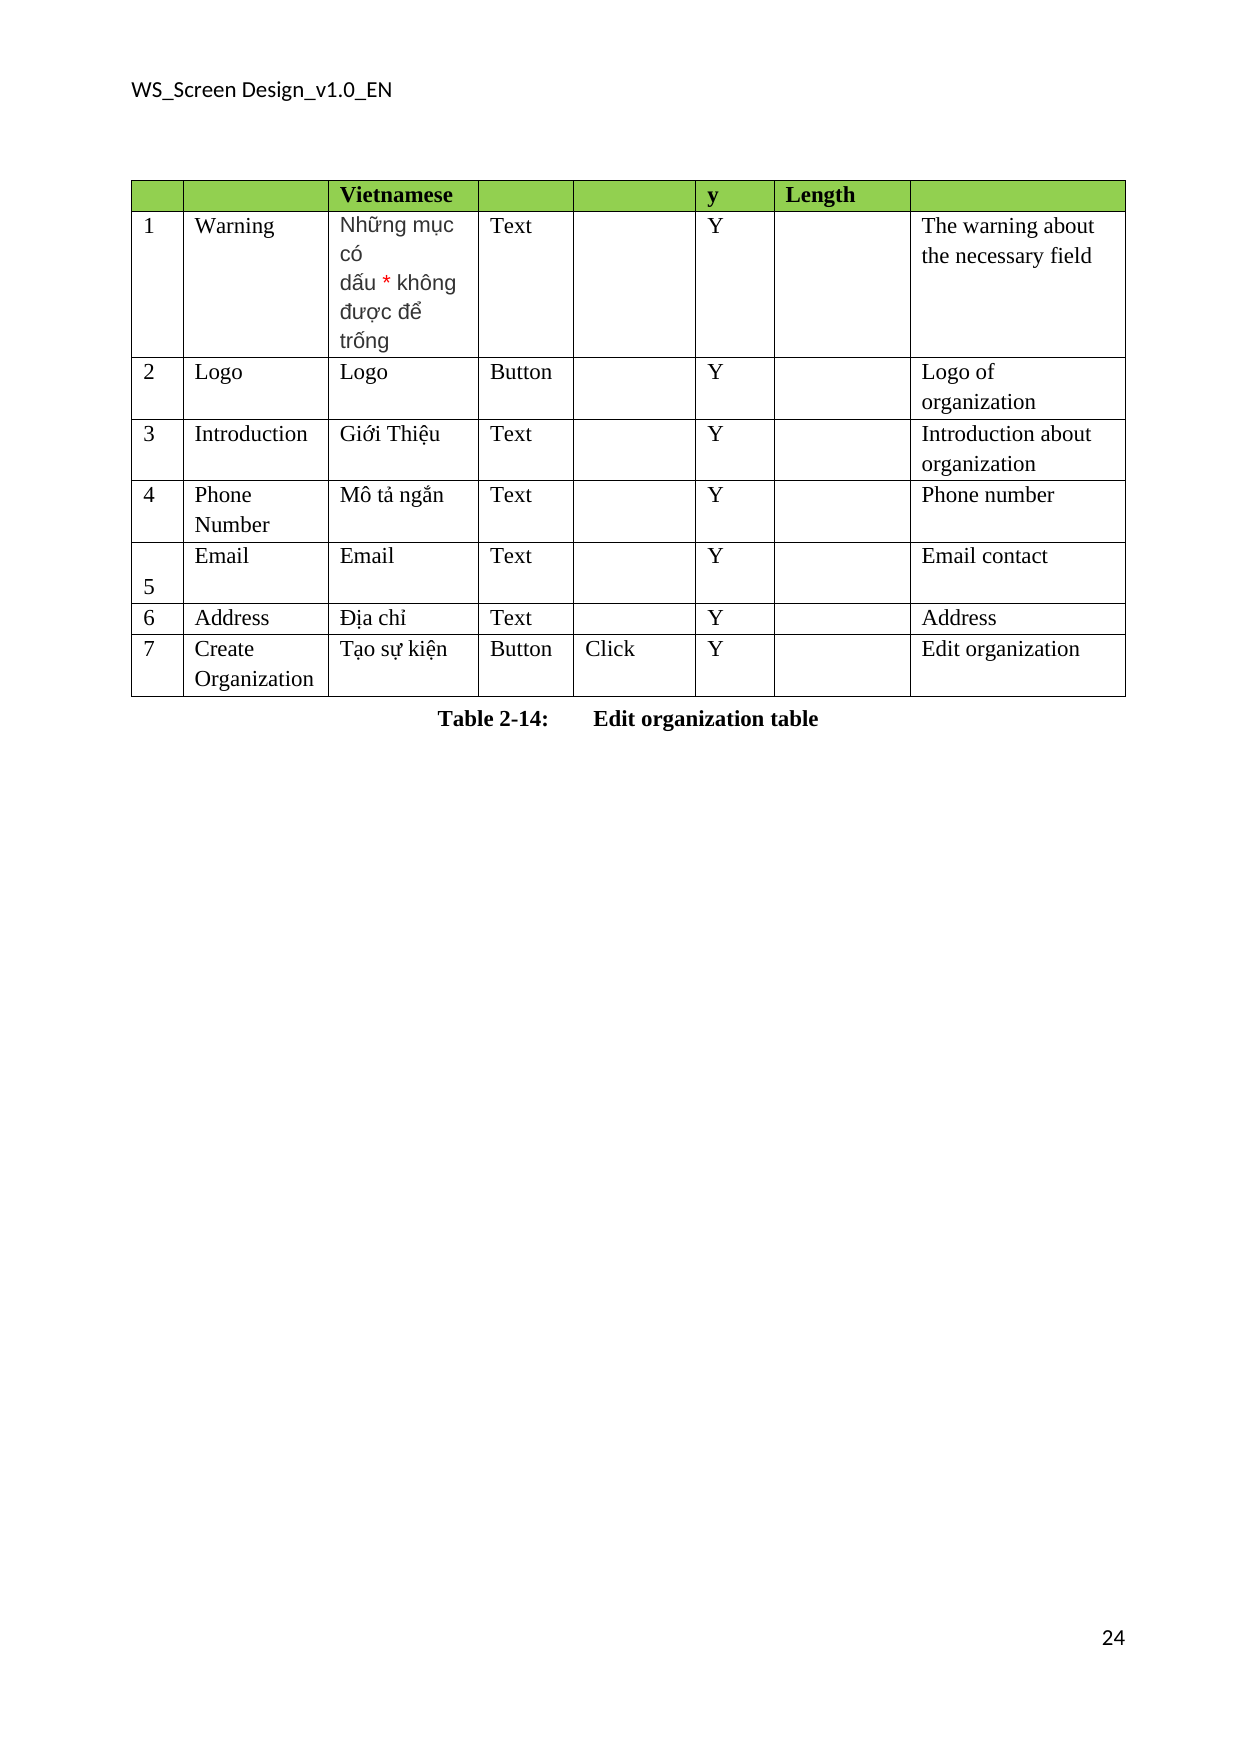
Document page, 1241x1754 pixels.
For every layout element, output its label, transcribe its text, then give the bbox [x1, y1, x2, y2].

table_cell Text [479, 420, 573, 480]
table_cell Introduction [184, 420, 328, 480]
table_header Description [911, 181, 1125, 211]
table_cell Text [479, 481, 573, 542]
table_cell Y [696, 635, 774, 696]
table_cell Email [184, 543, 328, 603]
table_cell 7 [132, 635, 183, 696]
table_cell Y [696, 481, 774, 542]
table_cell Y [696, 212, 774, 357]
table_cell [775, 543, 910, 603]
table_cell 1 [132, 212, 183, 357]
table_cell Tạo sự kiện [329, 635, 478, 696]
table_cell [574, 604, 695, 634]
table_cell Địa chỉ [329, 604, 478, 634]
table_cell [775, 358, 910, 419]
table_cell Text [479, 543, 573, 603]
table_cell Y [696, 543, 774, 603]
table_cell Text [479, 604, 573, 634]
table_cell [775, 420, 910, 480]
table_cell Y [696, 420, 774, 480]
table_cell [574, 481, 695, 542]
table_cell Introduction about organization [911, 420, 1125, 480]
table_cell Warning [184, 212, 328, 357]
table_cell [574, 543, 695, 603]
table_cell Những mục có dấu * không được để trống [329, 212, 478, 357]
table_cell Phone Number [184, 481, 328, 542]
table_cell Y [696, 358, 774, 419]
table_cell 2 [132, 358, 183, 419]
table_header Field name [184, 181, 328, 211]
table_cell [775, 481, 910, 542]
text Edit organization table [131, 705, 1125, 731]
table_cell Mô tả ngắn [329, 481, 478, 542]
table_cell 3 [132, 420, 183, 480]
table_cell [574, 212, 695, 357]
table_cell Edit organization [911, 635, 1125, 696]
table_cell Email contact [911, 543, 1125, 603]
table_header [329, 181, 478, 211]
table_cell Logo of organization [911, 358, 1125, 419]
table_cell [775, 604, 910, 634]
table_header Mandatory [696, 181, 774, 211]
table_cell 4 [132, 481, 183, 542]
table_cell [775, 212, 910, 357]
table_cell Logo [329, 358, 478, 419]
table_cell Y [696, 604, 774, 634]
table_cell [574, 358, 695, 419]
table_cell The warning about the necessary field [911, 212, 1125, 357]
table_header Type [479, 181, 573, 211]
table_cell [775, 635, 910, 696]
table_cell 6 [132, 604, 183, 634]
table_cell [574, 420, 695, 480]
table_cell Text [479, 212, 573, 357]
table_cell Create Organization [184, 635, 328, 696]
table_cell Phone number [911, 481, 1125, 542]
table_cell Logo [184, 358, 328, 419]
table_cell Giới Thiệu [329, 420, 478, 480]
table_cell Button [479, 358, 573, 419]
table_cell Address [911, 604, 1125, 634]
table_cell Click [574, 635, 695, 696]
table_cell Email [329, 543, 478, 603]
table_header Require [574, 181, 695, 211]
table_cell Button [479, 635, 573, 696]
table_header Max-Length [775, 181, 910, 211]
table_cell Address [184, 604, 328, 634]
table_header No [132, 181, 183, 211]
table_cell 5 [132, 543, 183, 603]
